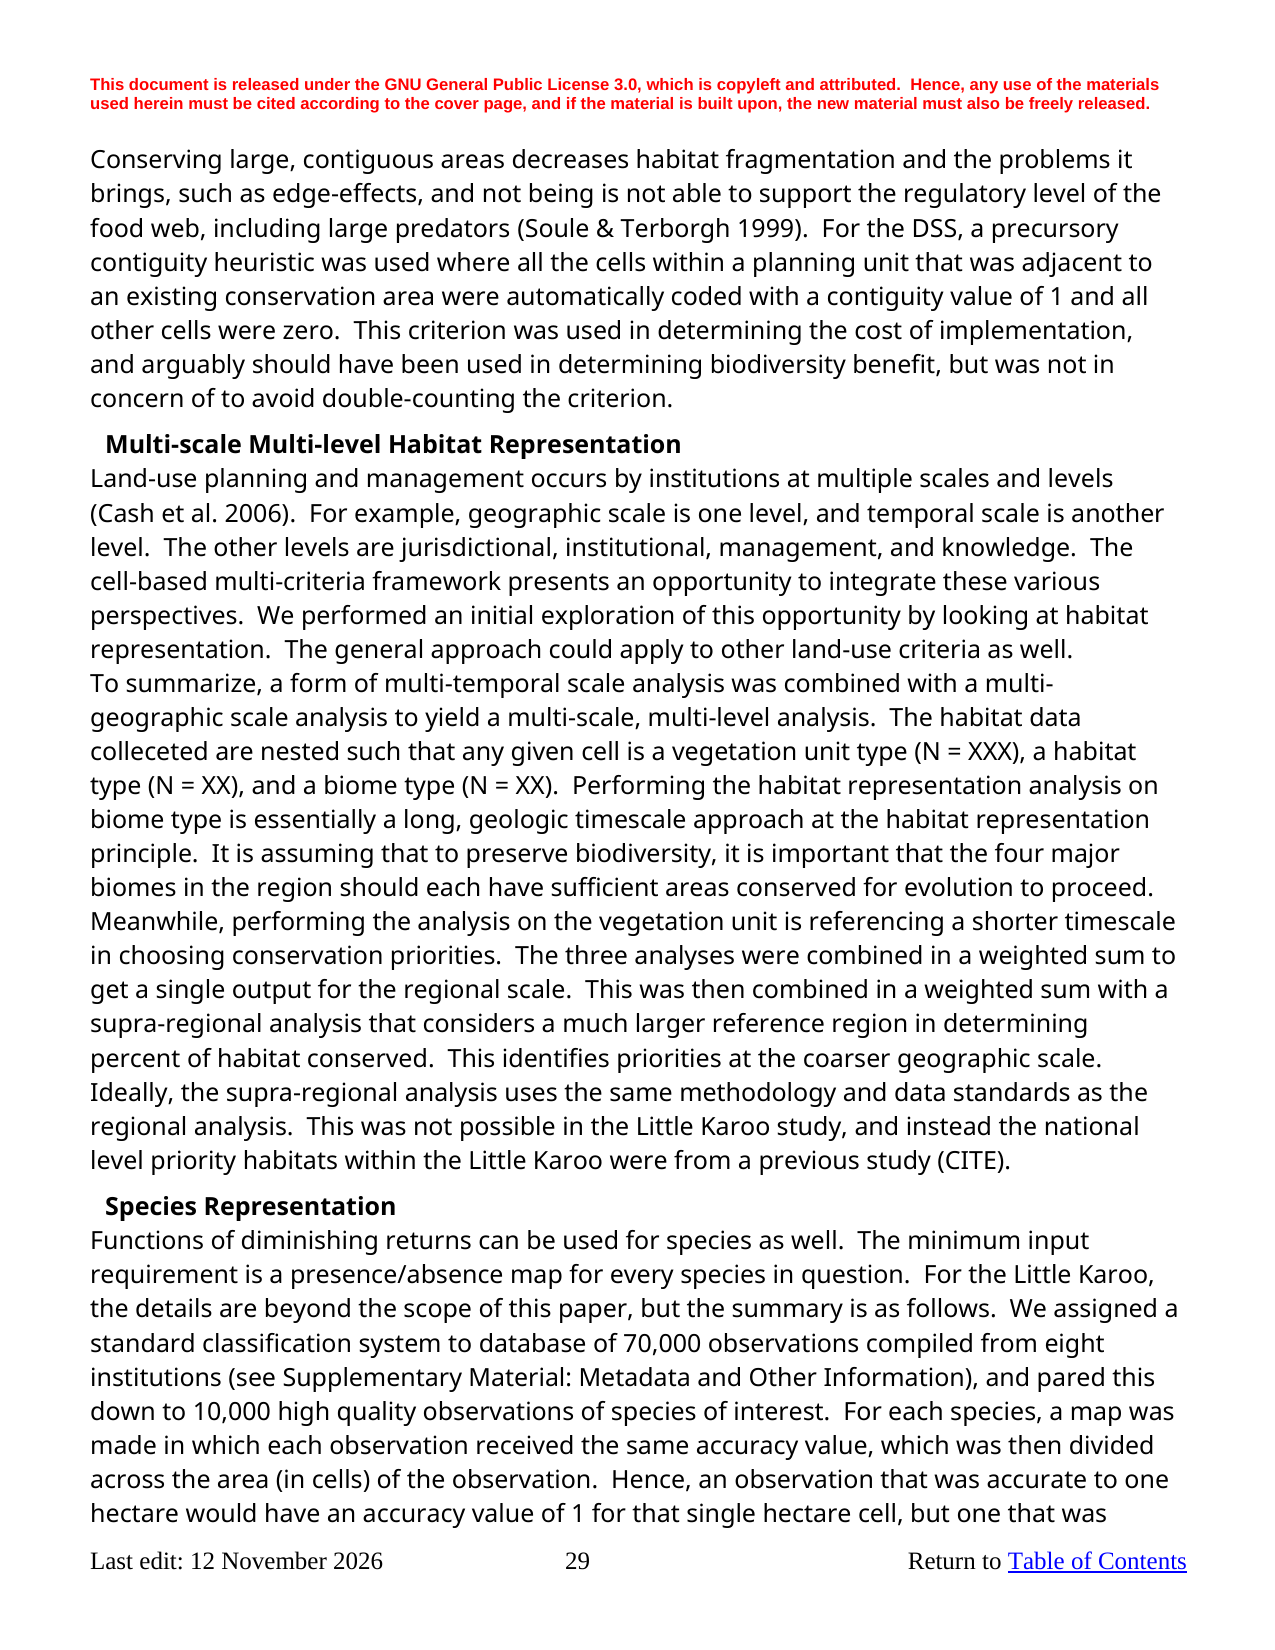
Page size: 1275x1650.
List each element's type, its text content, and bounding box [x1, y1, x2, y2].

text To summarize, a form of multi-temporal scale analysis was combined with a multi-geographic scale analysis to yield a multi-scale, multi-level analysis. The habitat data colleceted are nested such that any given cell is a vegetation unit type (N = XXX), a habitat type (N = XX), and a biome type (N = XX). Performing the habitat representation analysis on biome type is essentially a long, geologic timescale approach at the habitat representation principle. It is assuming that to preserve biodiversity, it is important that the four major biomes in the region should each have sufficient areas conserved for evolution to proceed. Meanwhile, performing the analysis on the vegetation unit is referencing a shorter timescale in choosing conservation priorities. The three analyses were combined in a weighted sum to get a single output for the regional scale. This was then combined in a weighted sum with a supra-regional analysis that considers a much larger reference region in determining percent of habitat conserved. This identifies priorities at the coarser geographic scale. Ideally, the supra-regional analysis uses the same methodology and data standards as the regional analysis. This was not possible in the Little Karoo study, and instead the national level priority habitats within the Little Karoo were from a previous study (CITE). [90, 666, 1185, 1176]
text Multi-scale Multi-level Habitat Representation [105, 427, 1185, 461]
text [90, 1223, 1185, 1529]
text Land-use planning and management occurs by institutions at multiple scales and levels (Cash et al. 2006). For example, geographic scale is one level, and temporal scale is another level. The other levels are jurisdictional, institutional, management, and knowledge. The cell-based multi-criteria framework presents an opportunity to integrate these various perspectives. We performed an initial exploration of this opportunity by looking at habitat representation. The general approach could apply to other land-use criteria as well. [90, 461, 1185, 666]
text Species Representation [105, 1189, 1185, 1223]
text Conserving large, contiguous areas decreases habitat fragmentation and the problems it brings, such as edge-effects, and not being is not able to support the regulatory level of the food web, including large predators (Soule & Terborgh 1999). For the DSS, a precursory contiguity heuristic was used where all the cells within a planning unit that was adjacent to an existing conservation area were automatically coded with a contiguity value of 1 and all other cells were zero. This criterion was used in determining the cost of implementation, and arguably should have been used in determining biodiversity benefit, but was not in concern of to avoid double-counting the criterion. [90, 142, 1185, 414]
